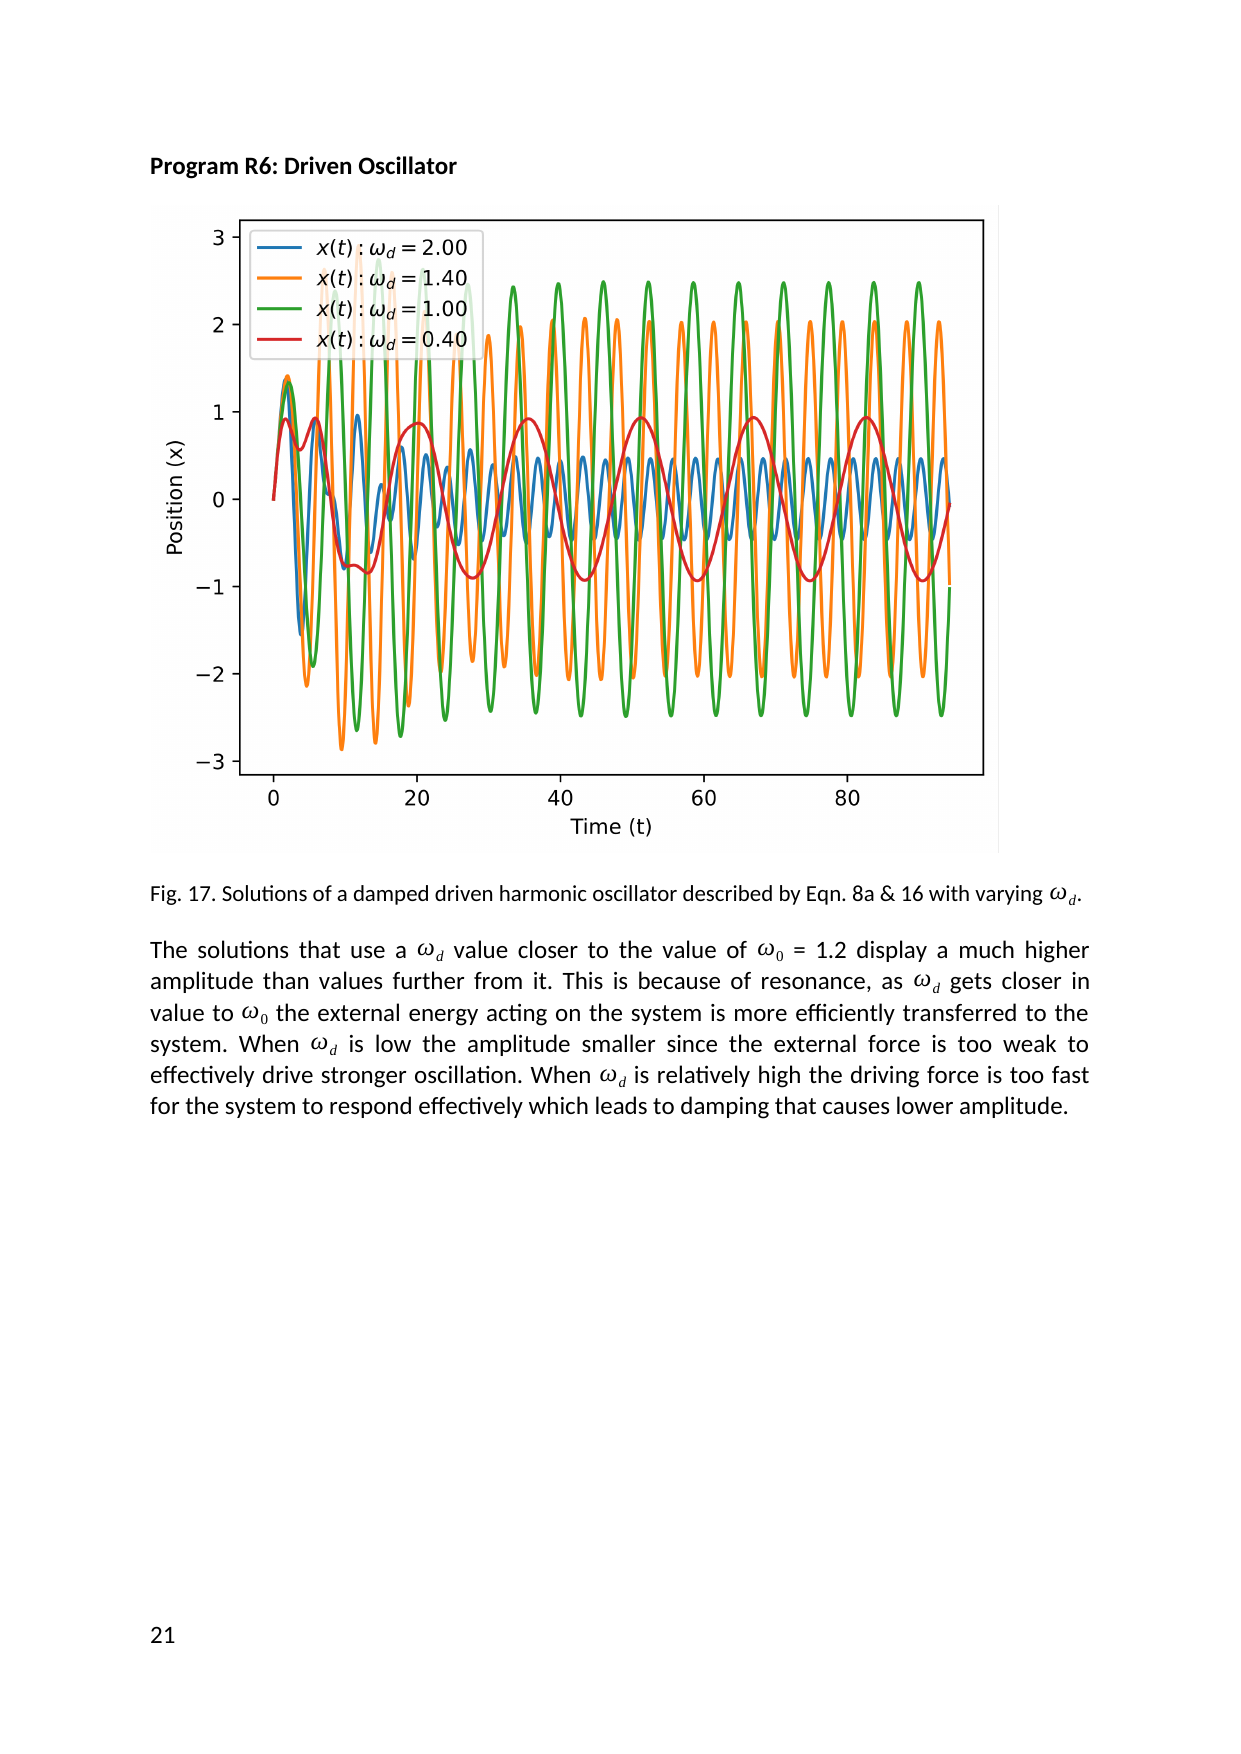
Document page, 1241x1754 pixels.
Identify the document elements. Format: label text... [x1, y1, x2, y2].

text Fig. 17. Solutions of a damped driven harmonic oscillator described by Eqn. 8a & 16 with varying . [150, 877, 1090, 909]
text Program R6: Driven Oscillator [150, 150, 1090, 181]
text The solutions that use a value closer to the value of = 1.2 display a much higher amplitude than values further from it. This is because of resonance, as gets closer in value to the external energy acting on the system is more efficiently transferred to the system. When is low the amplitude smaller since the external force is too weak to effectively drive stronger oscillation. When is relatively high the driving force is too fast for the system to respond effectively which leads to damping that causes lower amplitude. [150, 934, 1090, 1121]
picture [150, 205, 999, 853]
